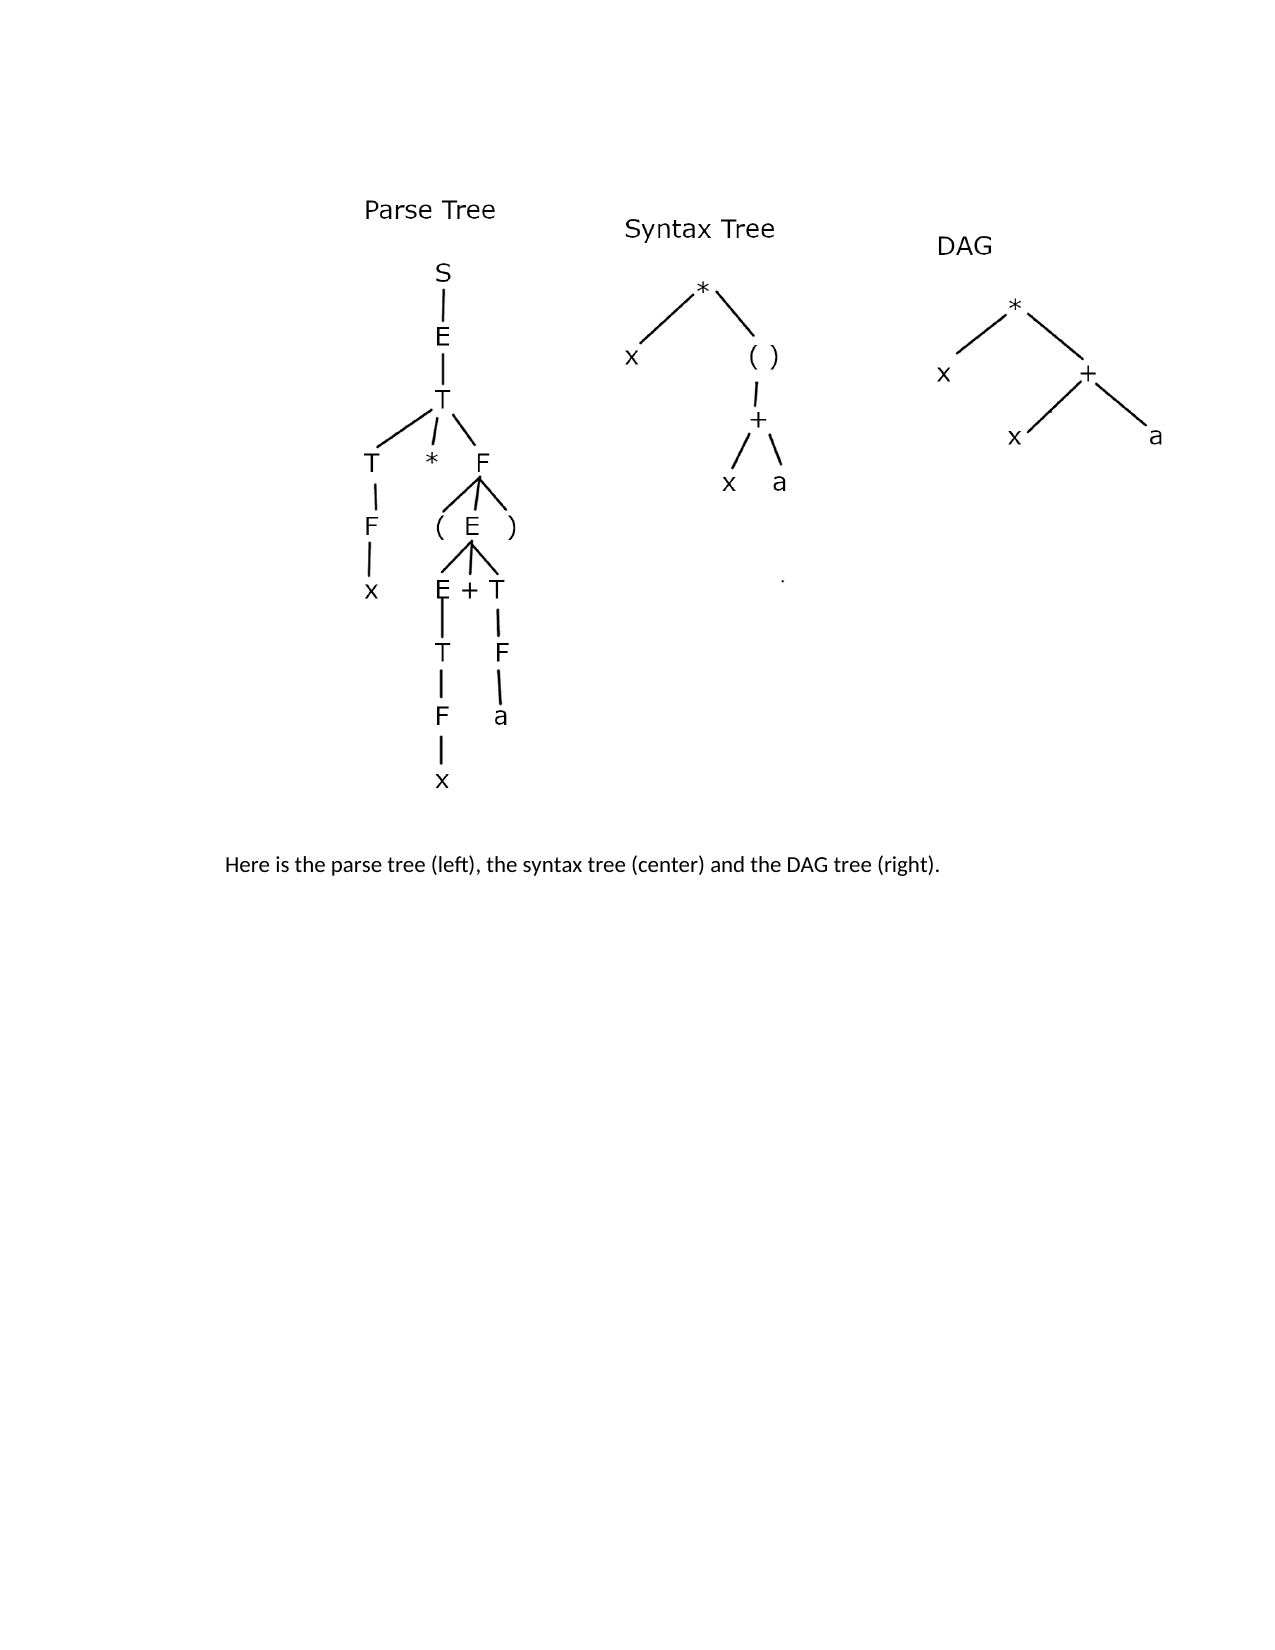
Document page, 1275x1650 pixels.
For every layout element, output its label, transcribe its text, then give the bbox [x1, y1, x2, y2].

text Here is the parse tree (left), the syntax tree (center) and the DAG tree (right). [150, 850, 1125, 878]
